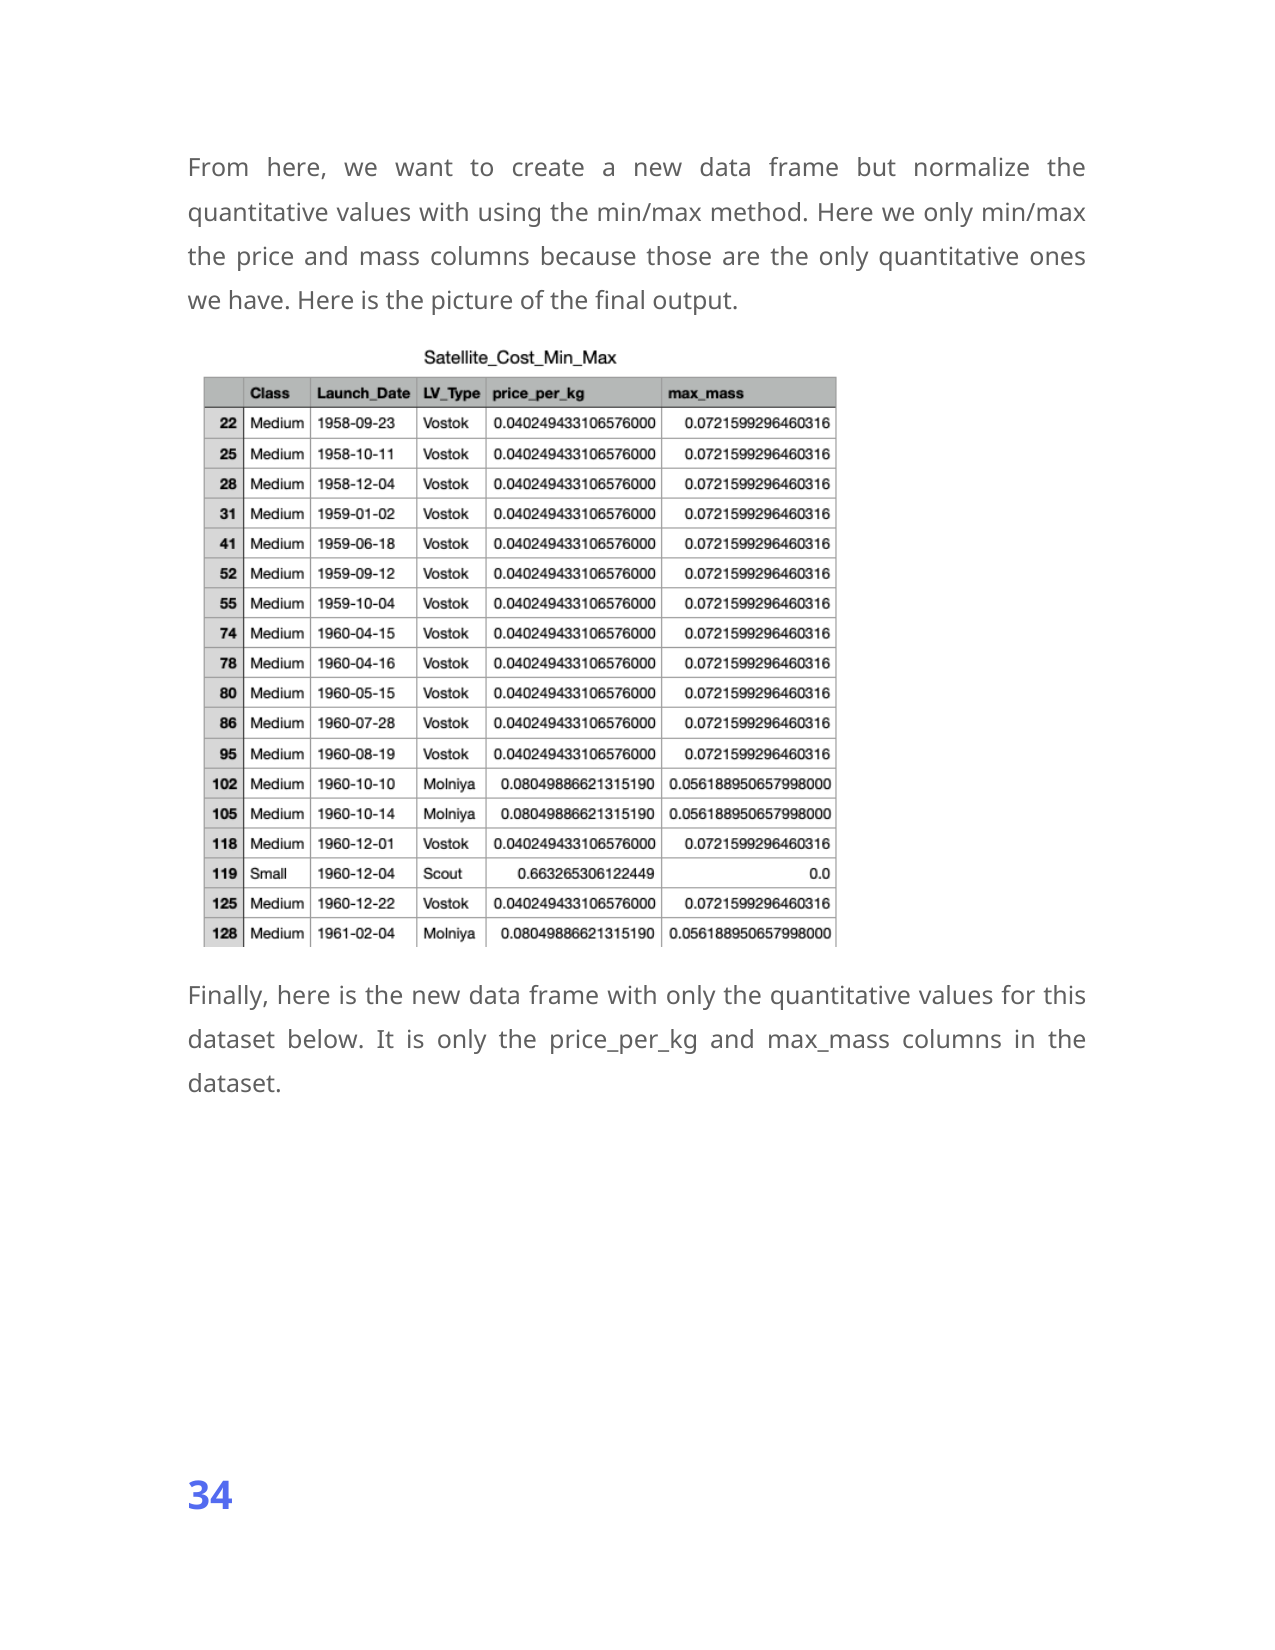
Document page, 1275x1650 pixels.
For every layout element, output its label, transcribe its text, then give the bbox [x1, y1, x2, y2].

picture [187, 347, 851, 947]
text Finally, here is the new data frame with only the quantitative values for this dataset below. It is only the price_per_kg and max_mass columns in the dataset. [187, 977, 1087, 1100]
text From here, we want to create a new data frame but normalize the quantitative values with using the min/max method. Here we only min/max the price and mass columns because those are the only quantitative ones we have. Here is the picture of the final output. [187, 150, 1087, 317]
